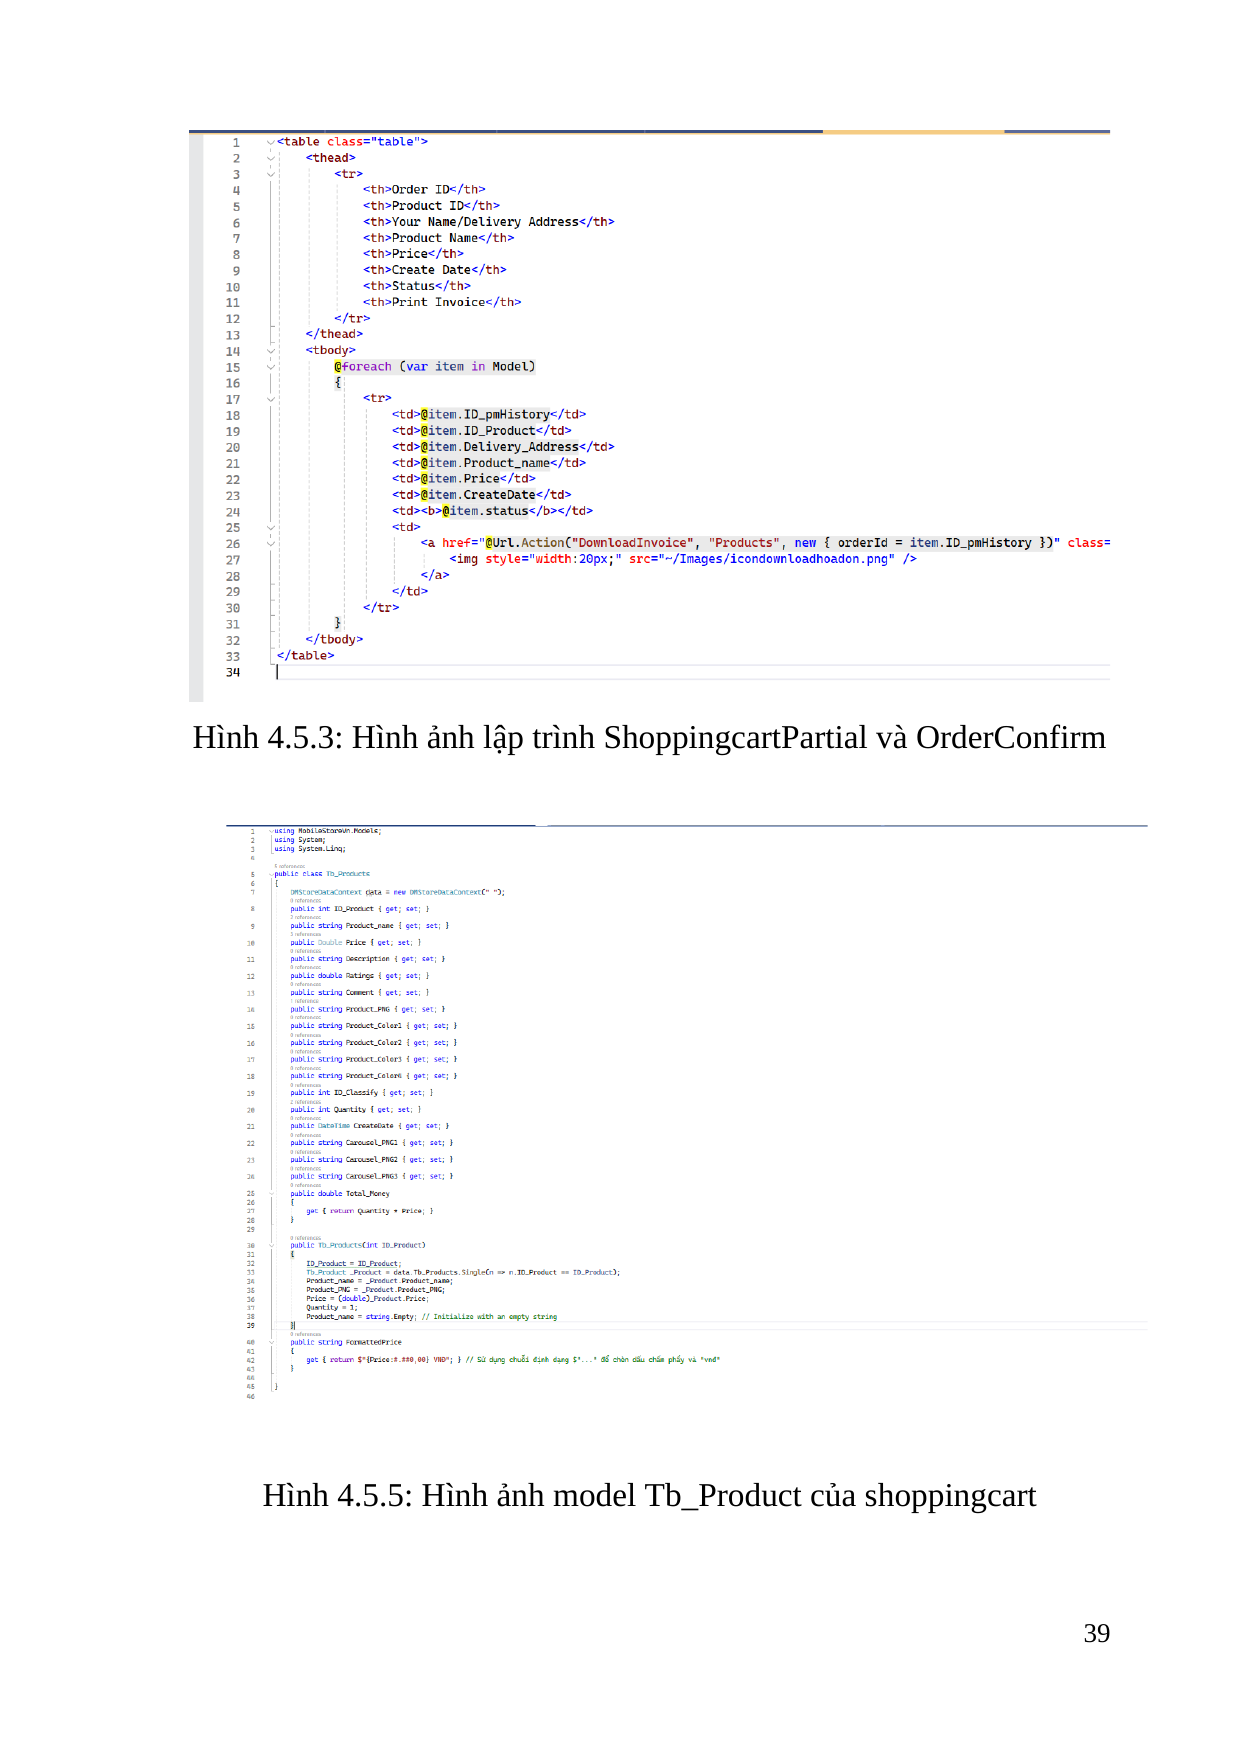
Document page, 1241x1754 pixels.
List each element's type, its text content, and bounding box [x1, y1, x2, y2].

text Hình 4.5.3: Hình ảnh lập trình ShoppingcartPartial và OrderConfirm [189, 717, 1110, 756]
picture [189, 130, 1111, 702]
text Hình 4.5.5: Hình ảnh model Tb_Product của shoppingcart [189, 1475, 1110, 1513]
picture [226, 825, 1148, 1403]
